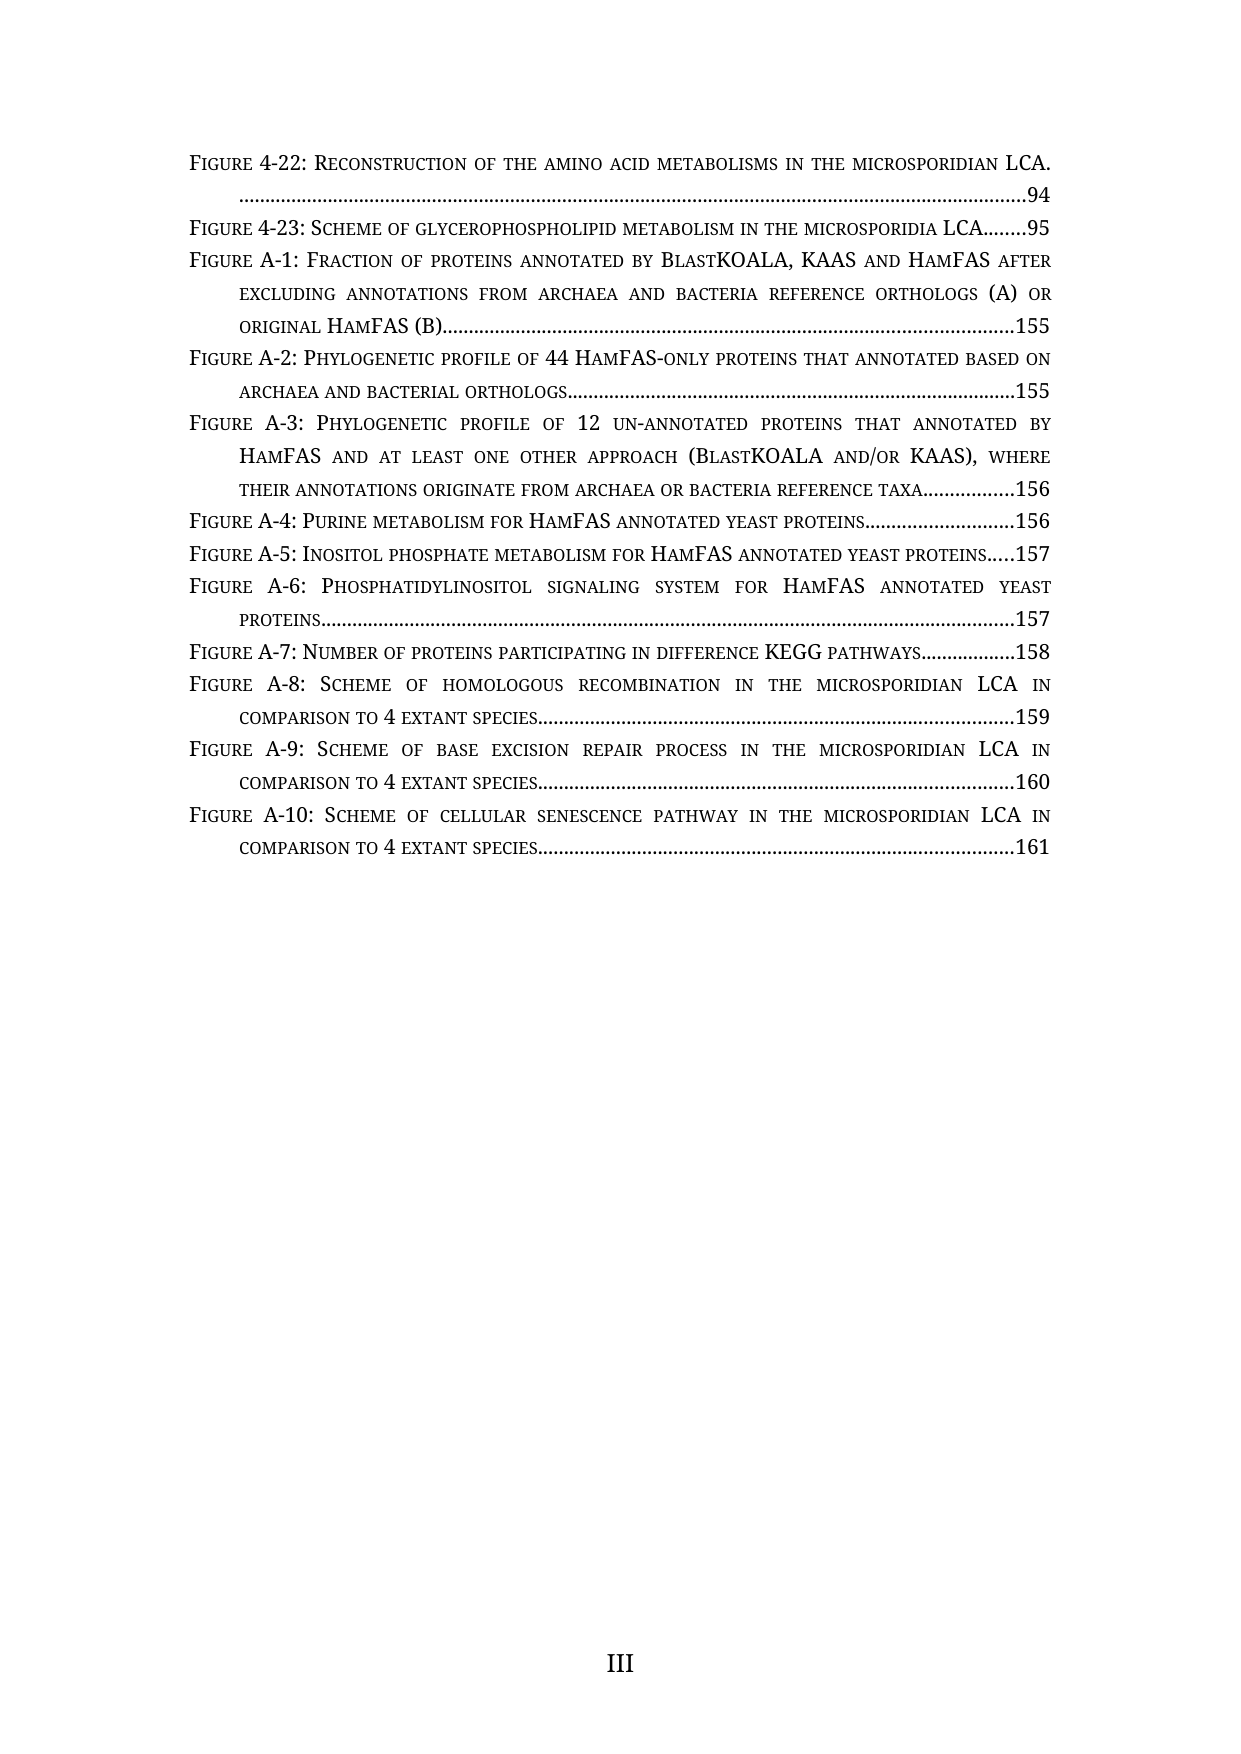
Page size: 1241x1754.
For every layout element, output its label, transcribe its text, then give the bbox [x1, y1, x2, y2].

text Figure A-9: Scheme of base excision repair process in the microsporidian LCA in comparison to 4 extant species. 160 [189, 734, 1051, 796]
text Figure A-7: Number of proteins participating in difference KEGG pathways. 158 [189, 637, 1051, 665]
text Figure 4-22: Reconstruction of the amino acid metabolisms in the microsporidian LCA. 94 [189, 148, 1051, 209]
text Figure 4-23: Scheme of glycerophospholipid metabolism in the microsporidia LCA. 95 [189, 213, 1051, 241]
text Figure A-8: Scheme of homologous recombination in the microsporidian LCA in comparison to 4 extant species. 159 [189, 669, 1051, 730]
text Figure A-4: Purine metabolism for HamFAS annotated yeast proteins. 156 [189, 506, 1051, 535]
text Figure A-1: Fraction of proteins annotated by BlastKOALA, KAAS and HamFAS after excluding annotations from archaea and bacteria reference orthologs (A) or original HamFAS (B). 155 [189, 246, 1051, 339]
text Figure A-6: Phosphatidylinositol signaling system for HamFAS annotated yeast proteins. 157 [189, 572, 1051, 633]
text Figure A-3: Phylogenetic profile of 12 un-annotated proteins that annotated by HamFAS and at least one other approach (BlastKOALA and/or KAAS), where their annotations originate from archaea or bacteria reference taxa. 156 [189, 408, 1051, 502]
text Figure A-5: Inositol phosphate metabolism for HamFAS annotated yeast proteins. 157 [189, 539, 1051, 567]
text Figure A-10: Scheme of cellular senescence pathway in the microsporidian LCA in comparison to 4 extant species. 161 [189, 800, 1051, 861]
text Figure A-2: Phylogenetic profile of 44 HamFAS-only proteins that annotated based on archaea and bacterial orthologs. 155 [189, 343, 1051, 404]
